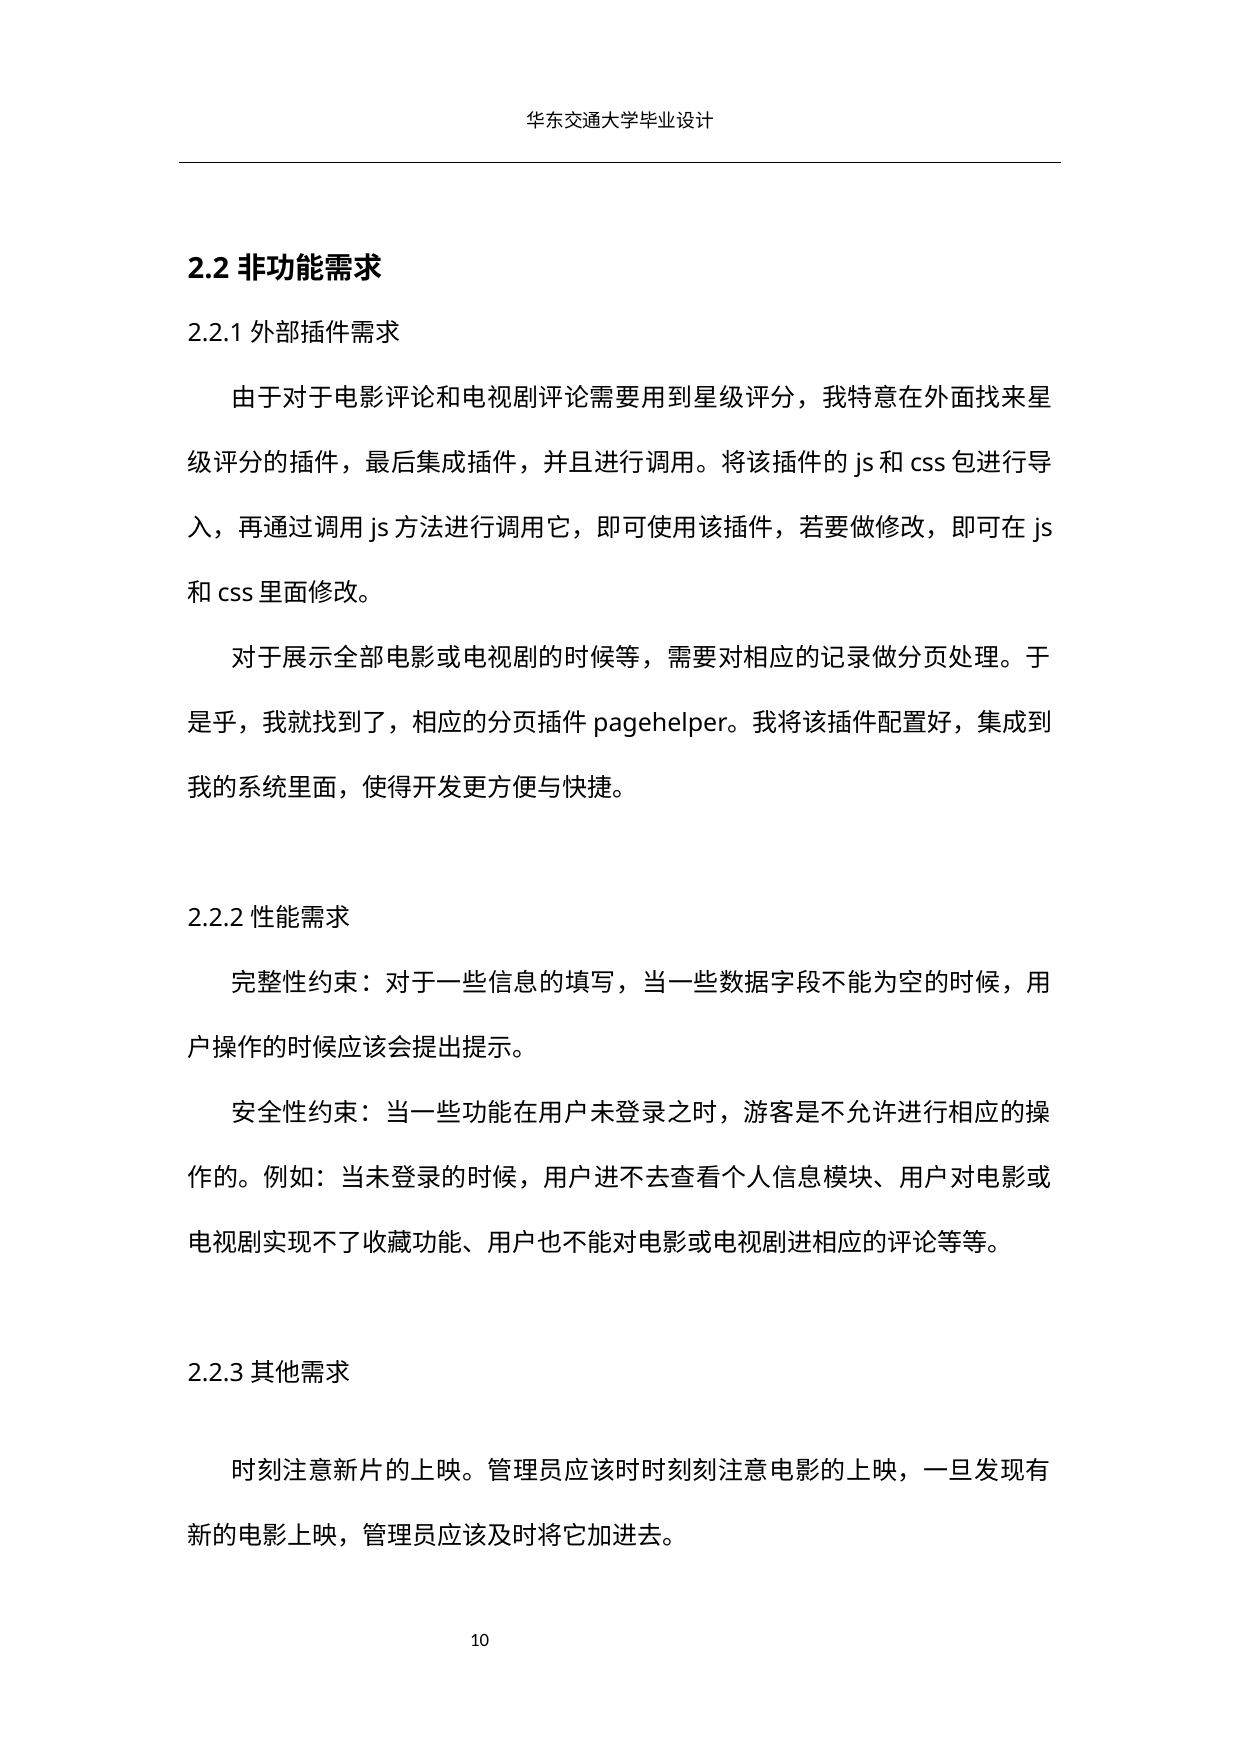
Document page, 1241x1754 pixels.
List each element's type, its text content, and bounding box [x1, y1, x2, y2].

text 对于展示全部电影或电视剧的时候等，需要对相应的记录做分页处理。于是乎，我就找到了，相应的分页插件pagehelper。我将该插件配置好，集成到我的系统里面，使得开发更方便与快捷。 [187, 623, 1053, 818]
text 2.2.1 外部插件需求 [187, 298, 1053, 363]
text 由于对于电影评论和电视剧评论需要用到星级评分，我特意在外面找来星级评分的插件，最后集成插件，并且进行调用。将该插件的js和css包进行导入，再通过调用js方法进行调用它，即可使用该插件，若要做修改，即可在js和css里面修改。 [187, 363, 1053, 623]
text 安全性约束：当一些功能在用户未登录之时，游客是不允许进行相应的操作的。例如：当未登录的时候，用户进不去查看个人信息模块、用户对电影或电视剧实现不了收藏功能、用户也不能对电影或电视剧进相应的评论等等。 [187, 1078, 1053, 1273]
text 2.2 非功能需求 [187, 233, 1053, 298]
text 2.2.3 其他需求 [187, 1338, 1053, 1403]
text 完整性约束：对于一些信息的填写，当一些数据字段不能为空的时候，用户操作的时候应该会提出提示。 [187, 948, 1053, 1078]
text 时刻注意新片的上映。管理员应该时时刻刻注意电影的上映，一旦发现有新的电影上映，管理员应该及时将它加进去。 [187, 1436, 1053, 1566]
text 2.2.2 性能需求 [187, 883, 1053, 948]
